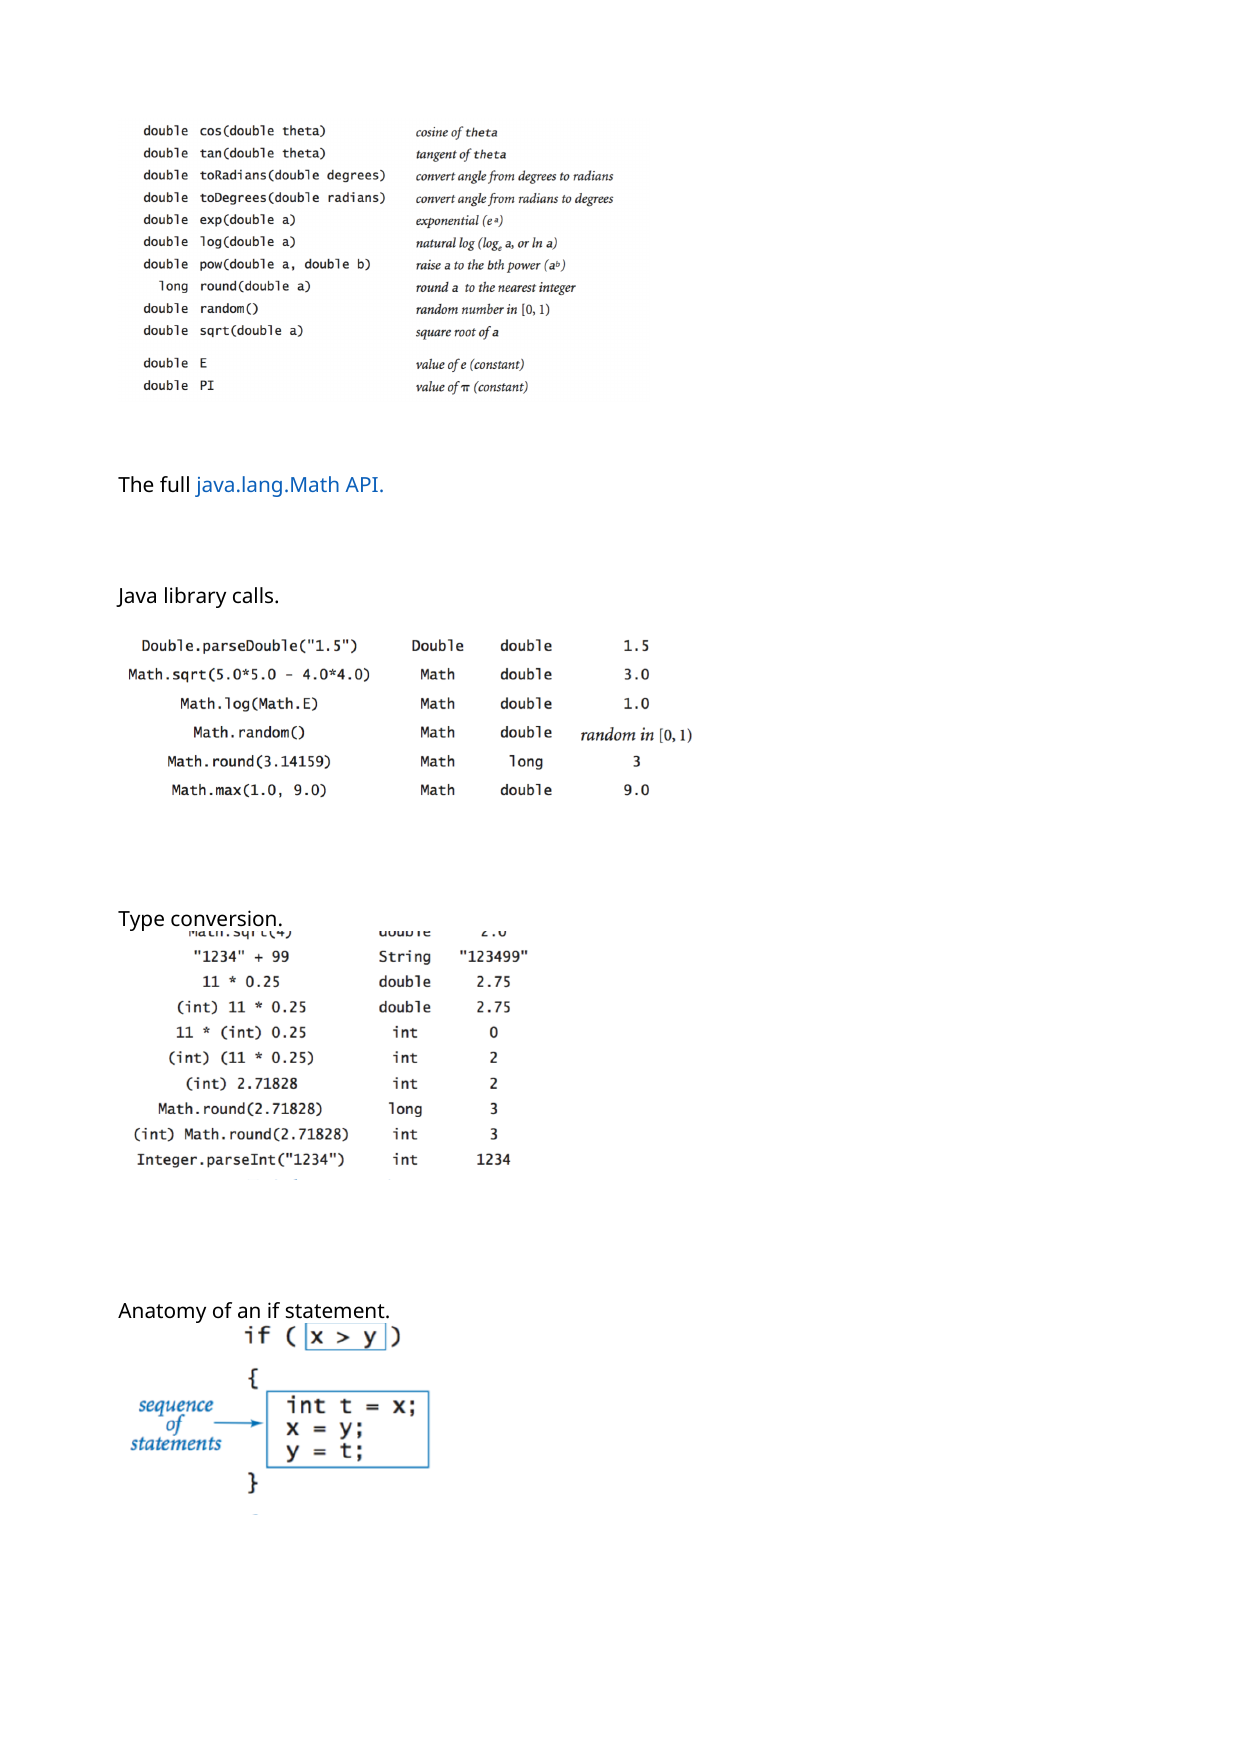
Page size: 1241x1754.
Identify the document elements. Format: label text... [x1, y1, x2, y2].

picture [118, 1323, 456, 1515]
text The full java.lang.Math API. [118, 472, 1122, 498]
picture [118, 636, 702, 807]
picture [118, 931, 542, 1180]
text Java library calls. [118, 583, 1122, 608]
text Type conversion. [118, 906, 1122, 931]
text Anatomy of an if statement. [118, 1298, 1122, 1323]
picture [118, 118, 650, 402]
